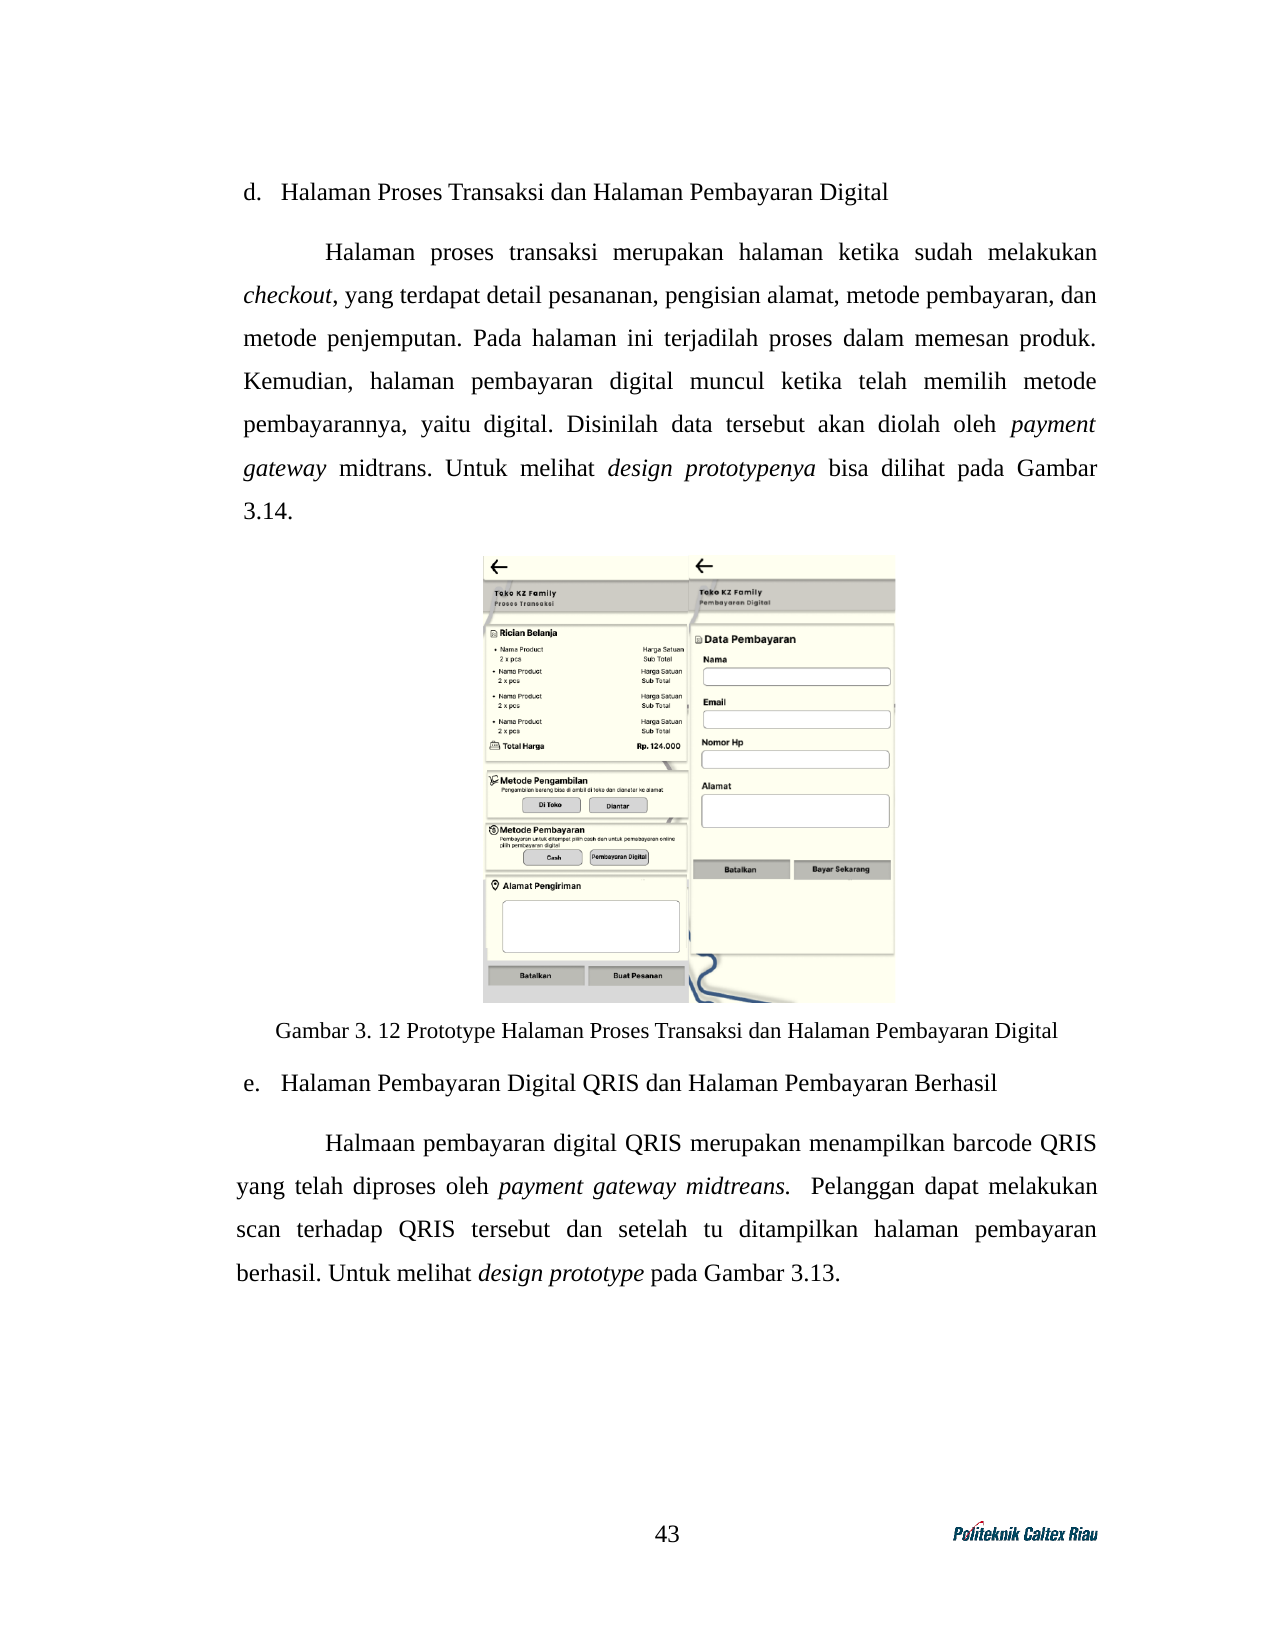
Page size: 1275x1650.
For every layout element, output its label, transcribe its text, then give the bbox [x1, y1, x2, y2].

text Gambar 3. 12 Prototype Halaman Proses Transaksi dan Halaman Pembayaran Digital [236, 1017, 1098, 1043]
text Halmaan pembayaran digital QRIS merupakan menampilkan barcode QRIS yang telah diproses oleh payment gateway midtreans. Pelanggan dapat melakukan scan terhadap QRIS tersebut dan setelah tu ditampilkan halaman pembayaran berhasil. Untuk melihat design prototype pada Gambar 3.13. [236, 1128, 1098, 1286]
list Halaman Pembayaran Digital QRIS dan Halaman Pembayaran Berhasil [243, 1068, 1098, 1097]
list Halaman Proses Transaksi dan Halaman Pembayaran Digital [243, 177, 1098, 206]
picture [951, 1521, 1098, 1543]
picture [483, 555, 896, 1003]
text Halaman proses transaksi merupakan halaman ketika sudah melakukan checkout, yang terdapat detail pesananan, pengisian alamat, metode pembayaran, dan metode penjemputan. Pada halaman ini terjadilah proses dalam memesan produk. Kemudian, halaman pembayaran digital muncul ketika telah memilih metode pembayarannya, yaitu digital. Disinilah data tersebut akan diolah oleh payment gateway midtrans. Untuk melihat design prototypenya bisa dilihat pada Gambar 3.14. [243, 237, 1098, 524]
